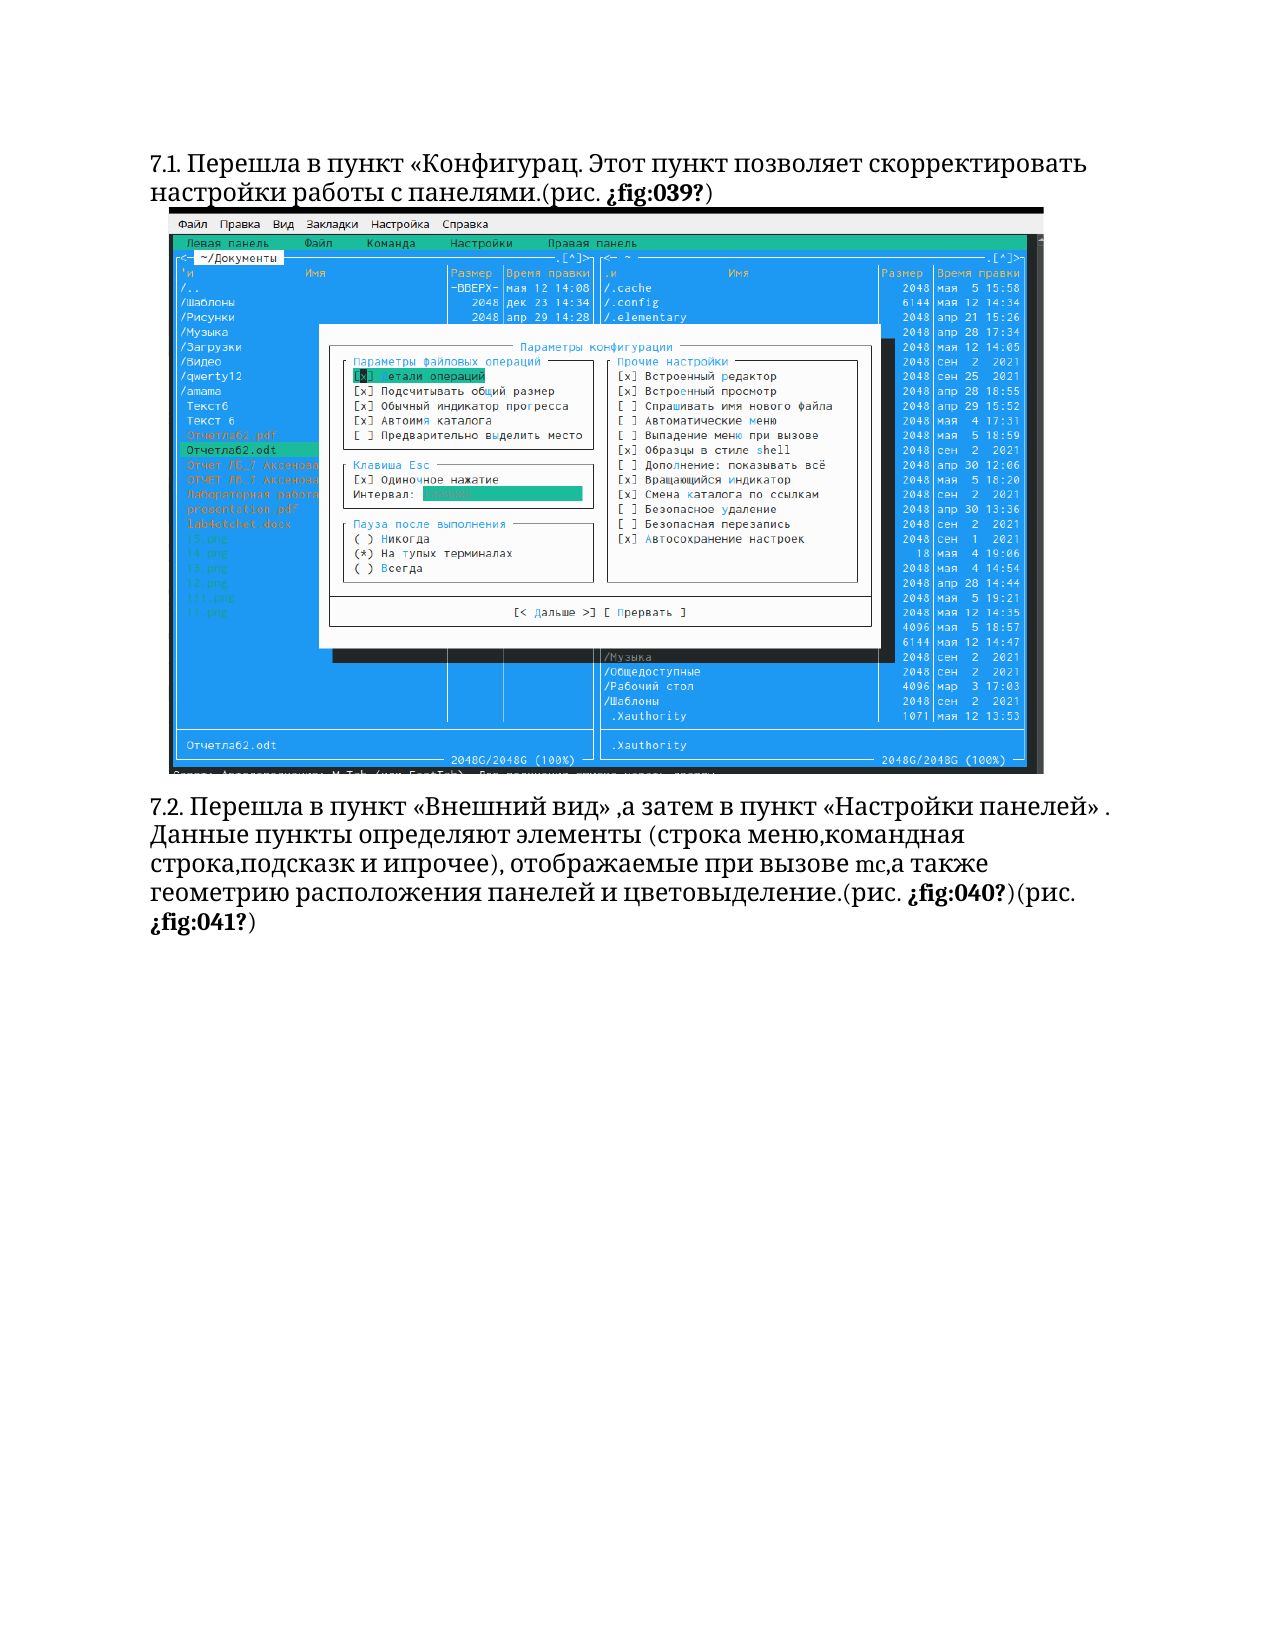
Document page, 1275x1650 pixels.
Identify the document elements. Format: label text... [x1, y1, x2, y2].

picture [168, 207, 1044, 774]
text 7.2. Перешла в пункт «Внешний вид» ,а затем в пункт «Настройки панелей» . Данные пункты определяют элементы (строка меню,командная строка,подсказк и ипрочее), отображаемые при вызове mc,а также геометрию расположения панелей и цветовыделение.(рис. ¿fig:040?)(рис. ¿fig:041?) [150, 792, 1125, 936]
